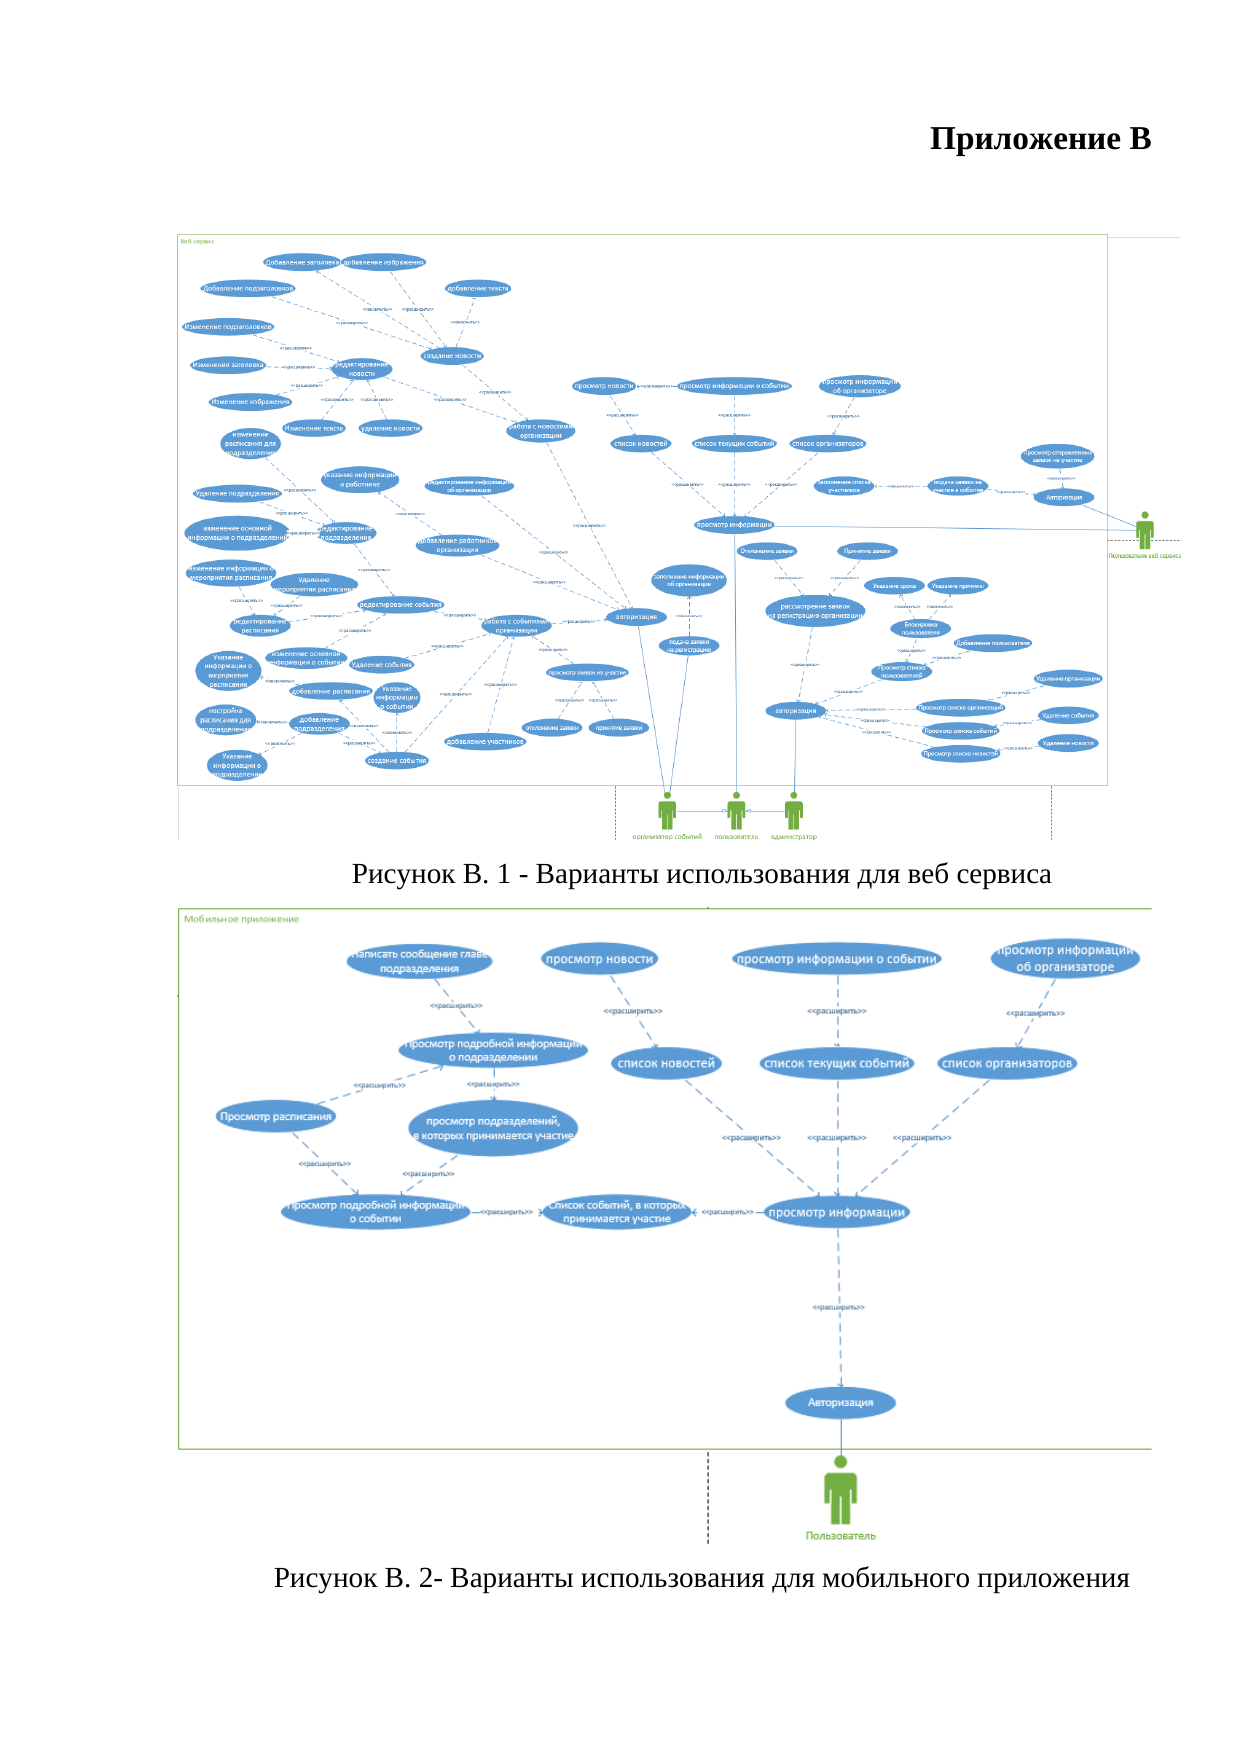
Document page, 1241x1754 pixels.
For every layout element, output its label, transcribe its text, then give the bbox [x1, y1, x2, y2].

subtitle Приложение В [177, 118, 1152, 156]
text Рисунок В. 2- Варианты использования для мобильного приложения [177, 1560, 1152, 1594]
text Рисунок В. 1 - Варианты использования для веб сервиса [177, 857, 1152, 890]
picture [177, 907, 1152, 1544]
picture [177, 233, 1181, 840]
